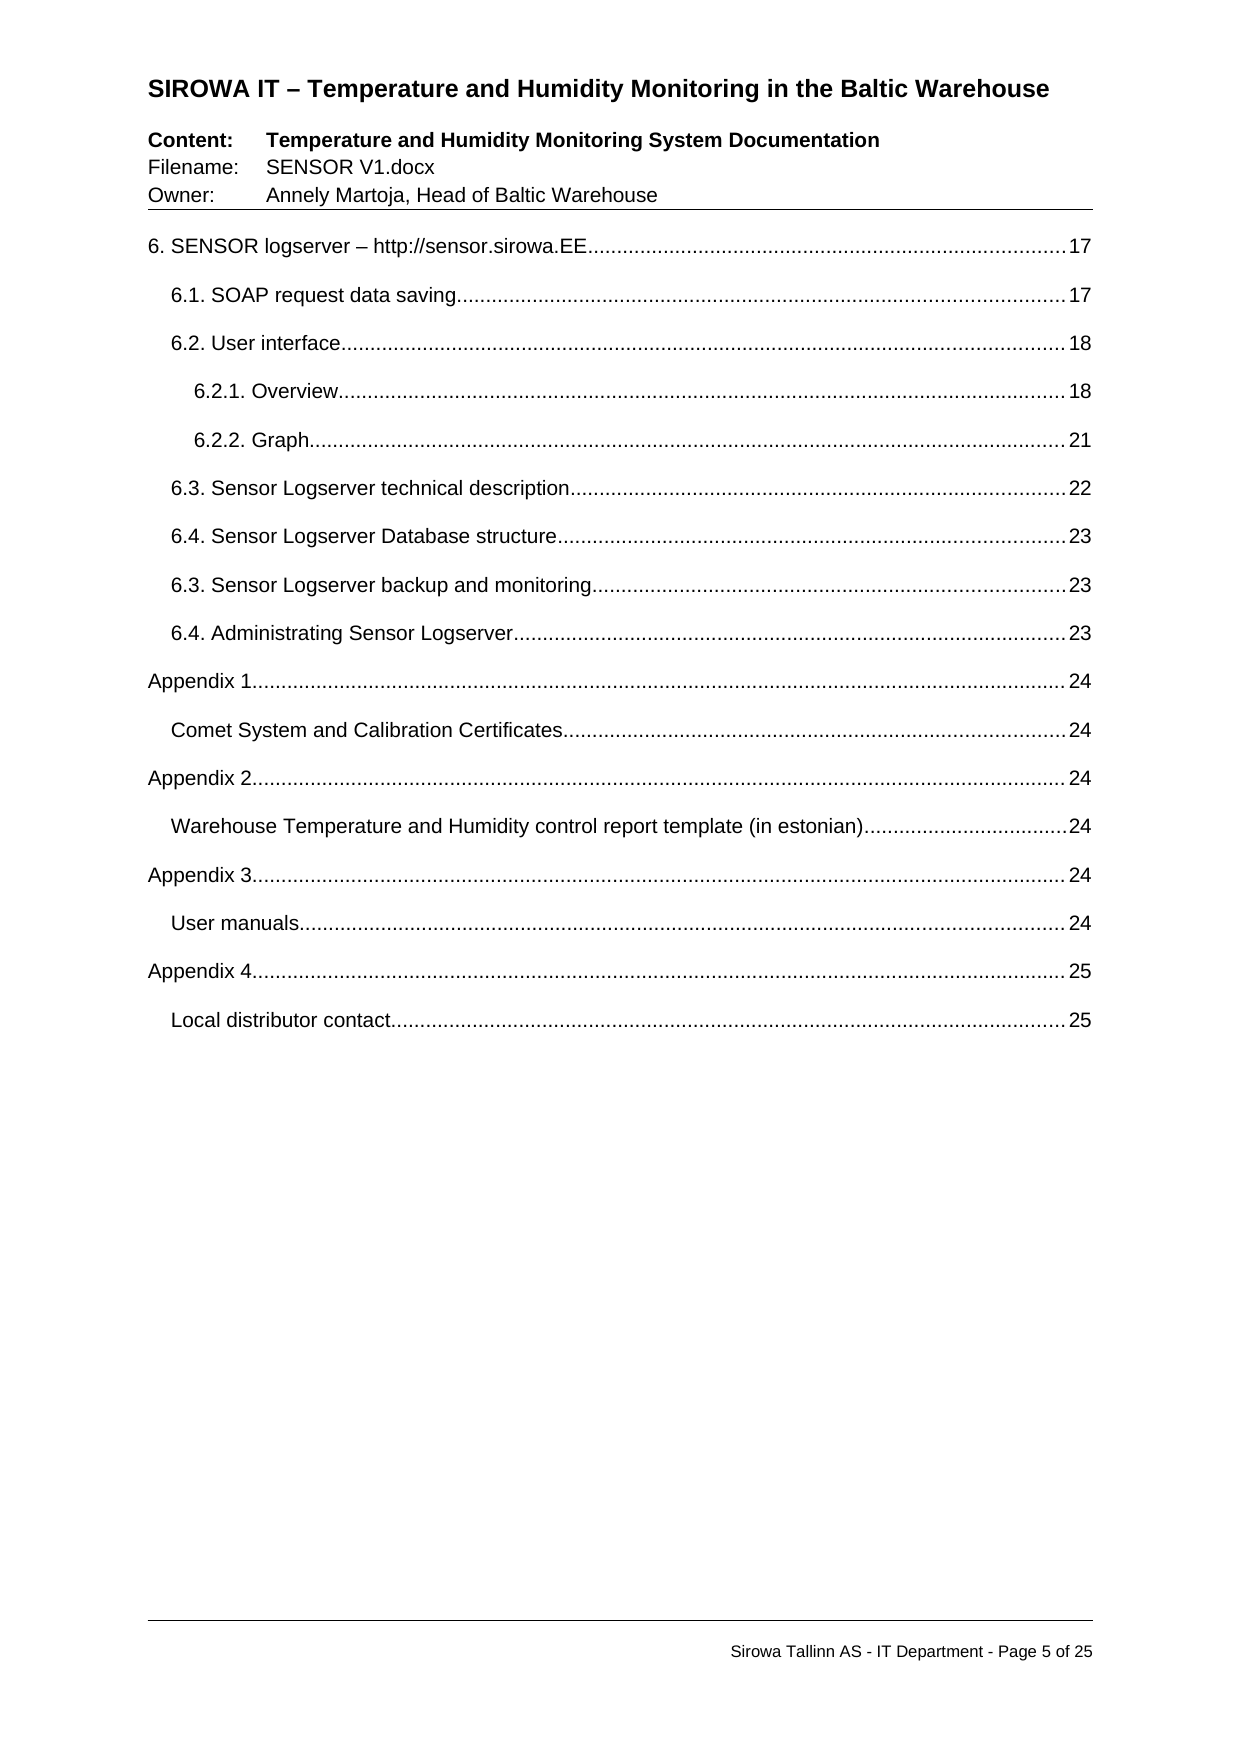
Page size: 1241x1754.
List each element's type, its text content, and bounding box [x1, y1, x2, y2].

text User manuals 24 [171, 911, 1093, 935]
text Appendix 1 24 [148, 669, 1093, 693]
text Warehouse Temperature and Humidity control report template (in estonian) 24 [171, 814, 1093, 838]
text 6. SENSOR logserver – http://sensor.sirowa.EE 17 [148, 234, 1093, 258]
text Appendix 4 25 [148, 959, 1093, 983]
text 6.2.1. Overview 18 [193, 379, 1093, 403]
text Local distributor contact 25 [171, 1007, 1093, 1031]
text 6.4. Administrating Sensor Logserver 23 [171, 621, 1093, 645]
text 6.2.2. Graph 21 [193, 427, 1093, 451]
text 6.1. SOAP request data saving 17 [171, 282, 1093, 306]
text 6.4. Sensor Logserver Database structure 23 [171, 524, 1093, 548]
text Appendix 2 24 [148, 766, 1093, 790]
text 6.2. User interface 18 [171, 331, 1093, 355]
text 6.3. Sensor Logserver technical description 22 [171, 476, 1093, 500]
text 6.3. Sensor Logserver backup and monitoring 23 [171, 572, 1093, 596]
text Comet System and Calibration Certificates 24 [171, 717, 1093, 741]
text Appendix 3 24 [148, 862, 1093, 886]
